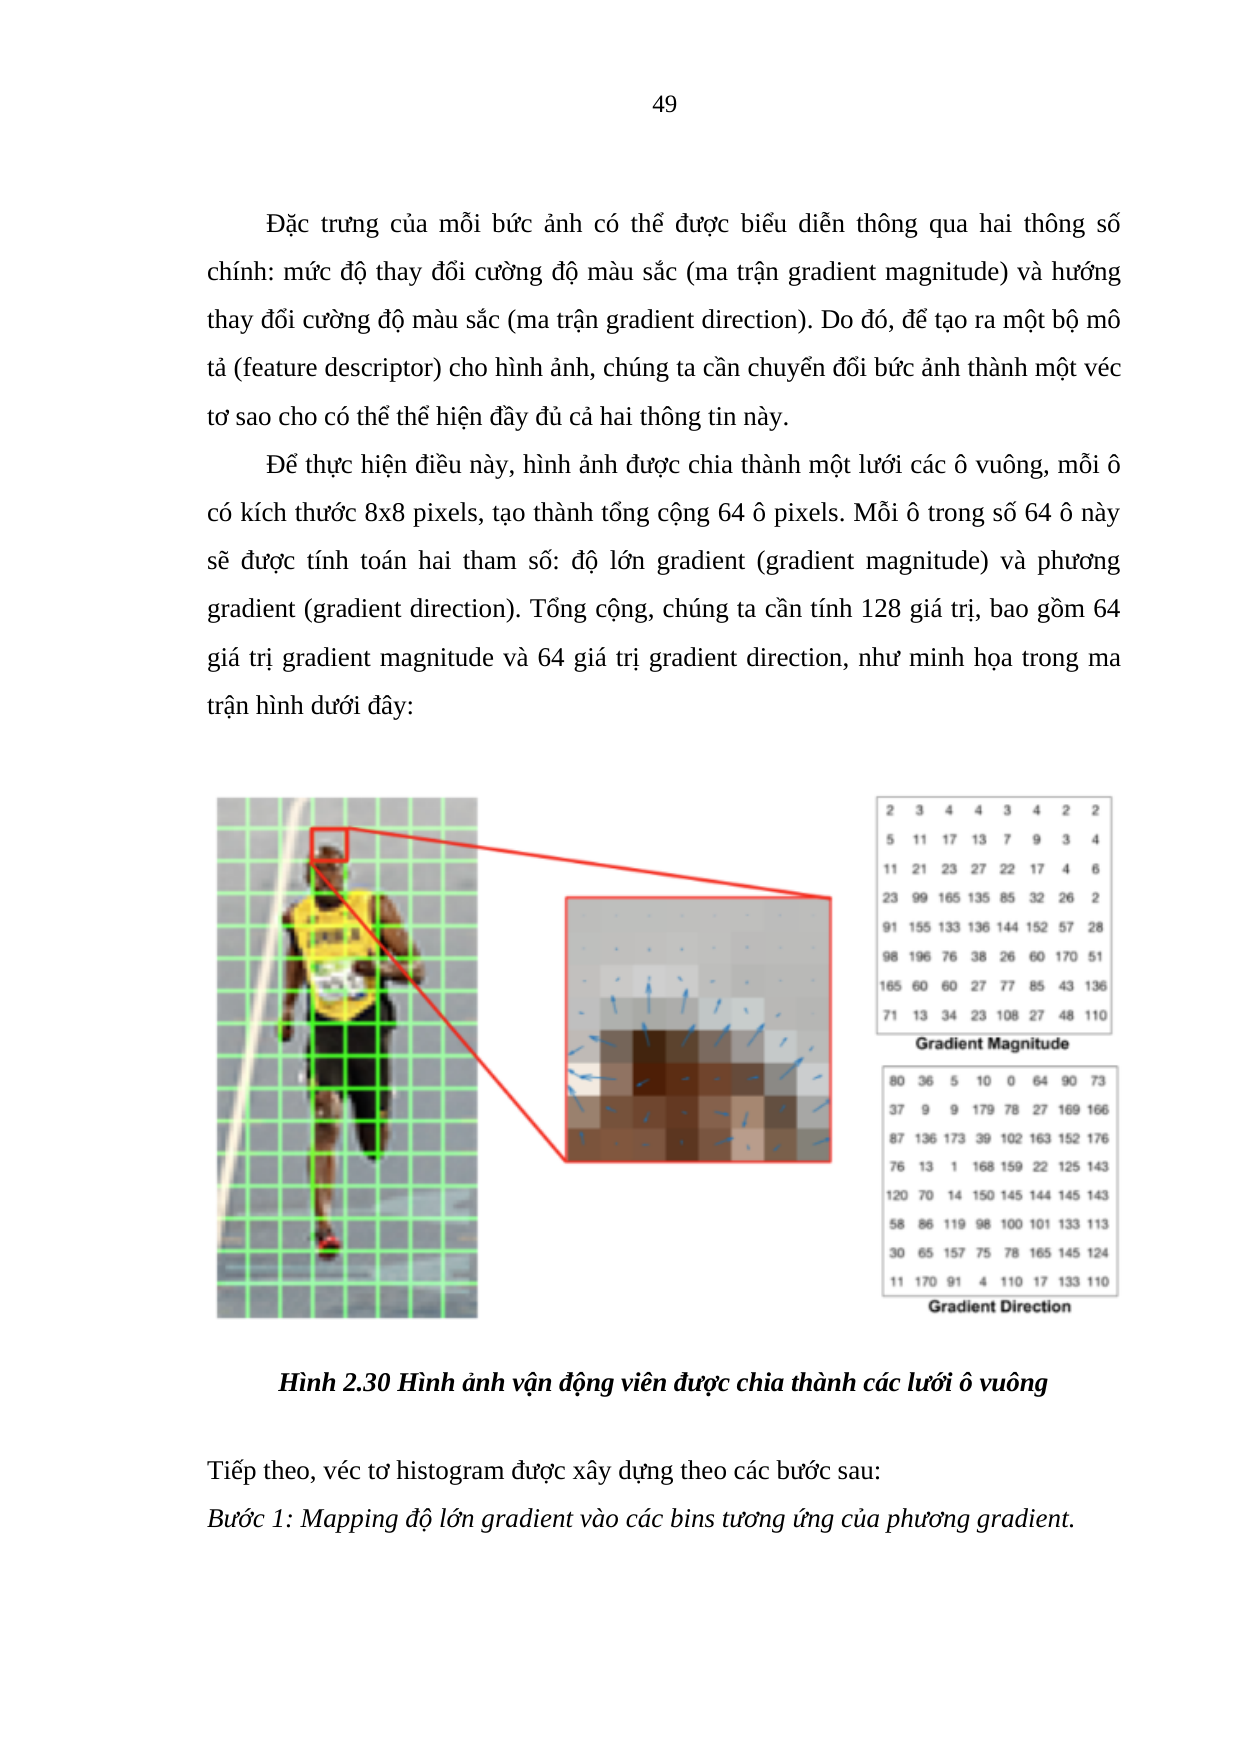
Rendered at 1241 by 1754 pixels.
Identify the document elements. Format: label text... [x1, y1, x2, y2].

text Tiếp theo, véc tơ histogram được xây dựng theo các bước sau: [207, 1454, 1122, 1485]
text Để thực hiện điều này, hình ảnh được chia thành một lưới các ô vuông, mỗi ô có kích thước 8x8 pixels, tạo thành tổng cộng 64 ô pixels. Mỗi ô trong số 64 ô này sẽ được tính toán hai tham số: độ lớn gradient (gradient magnitude) và phương gradient (gradient direction). Tổng cộng, chúng ta cần tính 128 giá trị, bao gồm 64 giá trị gradient magnitude và 64 giá trị gradient direction, như minh họa trong ma trận hình dưới đây: [207, 448, 1122, 720]
picture [206, 785, 1126, 1338]
text Bước 1: Mapping độ lớn gradient vào các bins tương ứng của phương gradient. [207, 1502, 1122, 1533]
text Đặc trưng của mỗi bức ảnh có thể được biểu diễn thông qua hai thông số chính: mức độ thay đổi cường độ màu sắc (ma trận gradient magnitude) và hướng thay đổi cường độ màu sắc (ma trận gradient direction). Do đó, để tạo ra một bộ mô tả (feature descriptor) cho hình ảnh, chúng ta cần chuyển đổi bức ảnh thành một véc tơ sao cho có thể thể hiện đầy đủ cả hai thông tin này. [207, 207, 1122, 431]
text Hình 2.30 Hình ảnh vận động viên được chia thành các lưới ô vuông [207, 1366, 1122, 1397]
